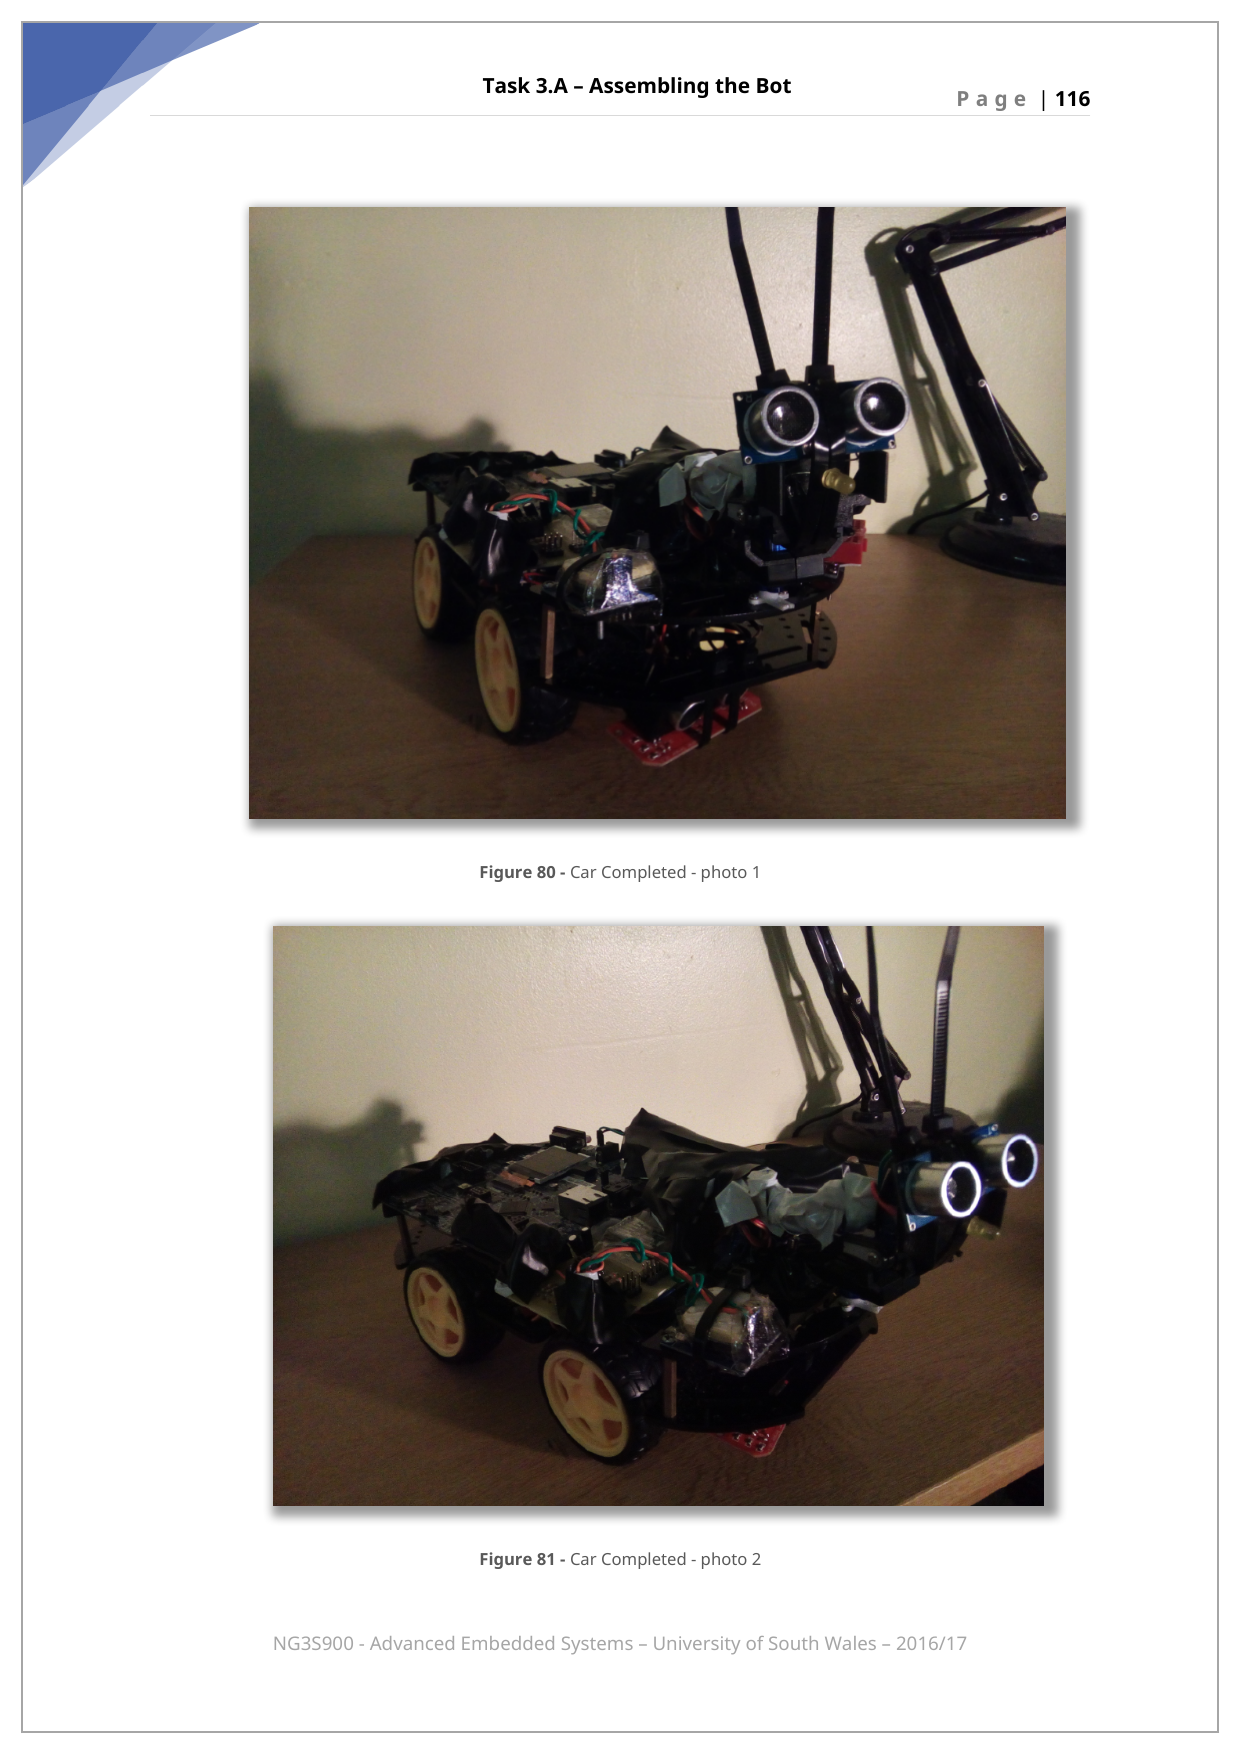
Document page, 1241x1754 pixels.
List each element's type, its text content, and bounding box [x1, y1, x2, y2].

picture [249, 207, 1066, 819]
picture [23, 23, 264, 190]
text Figure 81 - Car Completed - photo 2 [150, 1548, 1090, 1571]
text Figure 80 - Car Completed - photo 1 [150, 861, 1090, 883]
picture [273, 926, 1044, 1506]
